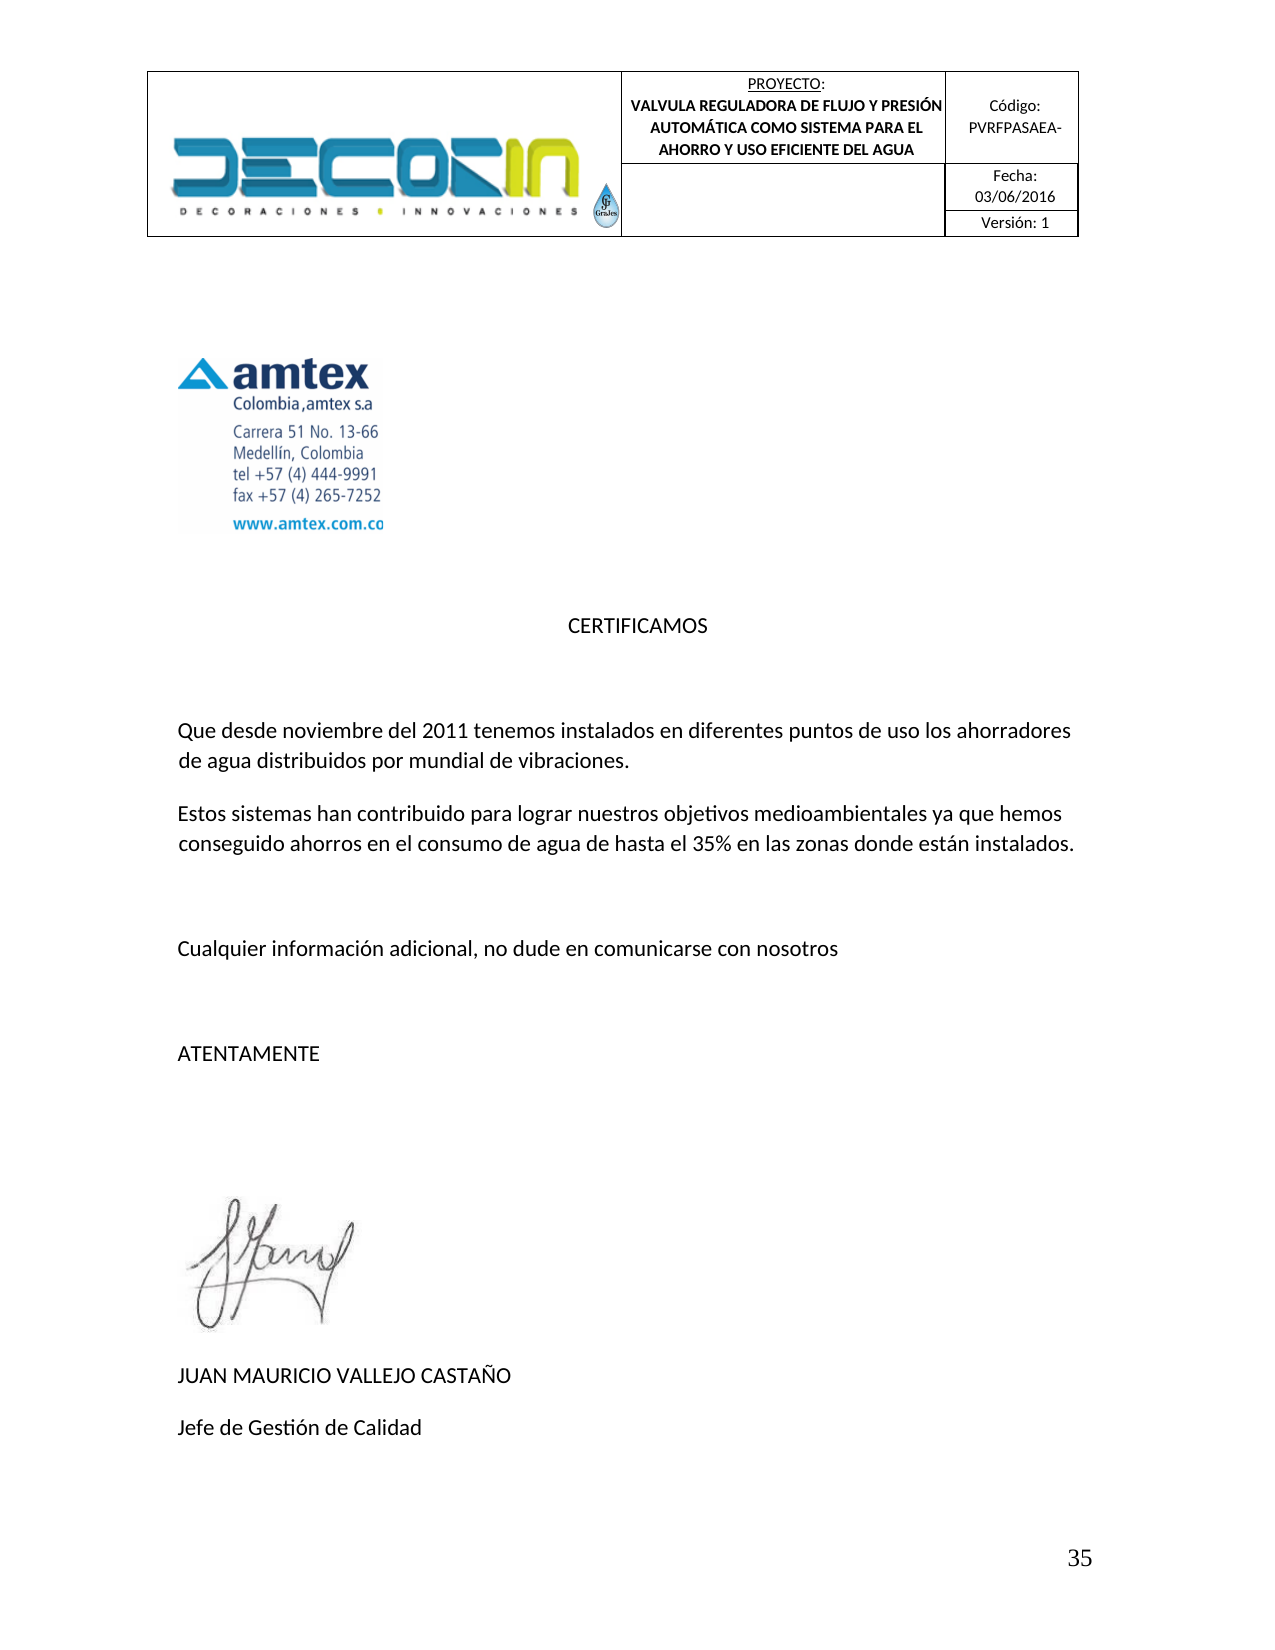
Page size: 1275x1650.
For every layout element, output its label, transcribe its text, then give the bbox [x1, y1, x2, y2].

picture [165, 116, 621, 233]
text JUAN MAURICIO VALLEJO CASTAÑO [177, 1361, 1098, 1389]
text CERTIFICAMOS [177, 611, 1098, 639]
text ATENTAMENTE [177, 1039, 1098, 1067]
text Que desde noviembre del 2011 tenemos instalados en diferentes puntos de uso los ahorradores de agua distribuidos por mundial de vibraciones. [177, 716, 1098, 774]
text Jefe de Gestión de Calidad [177, 1413, 1098, 1441]
picture [177, 357, 384, 534]
text Estos sistemas han contribuido para lograr nuestros objetivos medioambientales ya que hemos conseguido ahorros en el consumo de agua de hasta el 35% en las zonas donde están instalados. [177, 799, 1098, 857]
text Cualquier información adicional, no dude en comunicarse con nosotros [177, 934, 1098, 962]
picture [177, 1196, 368, 1337]
